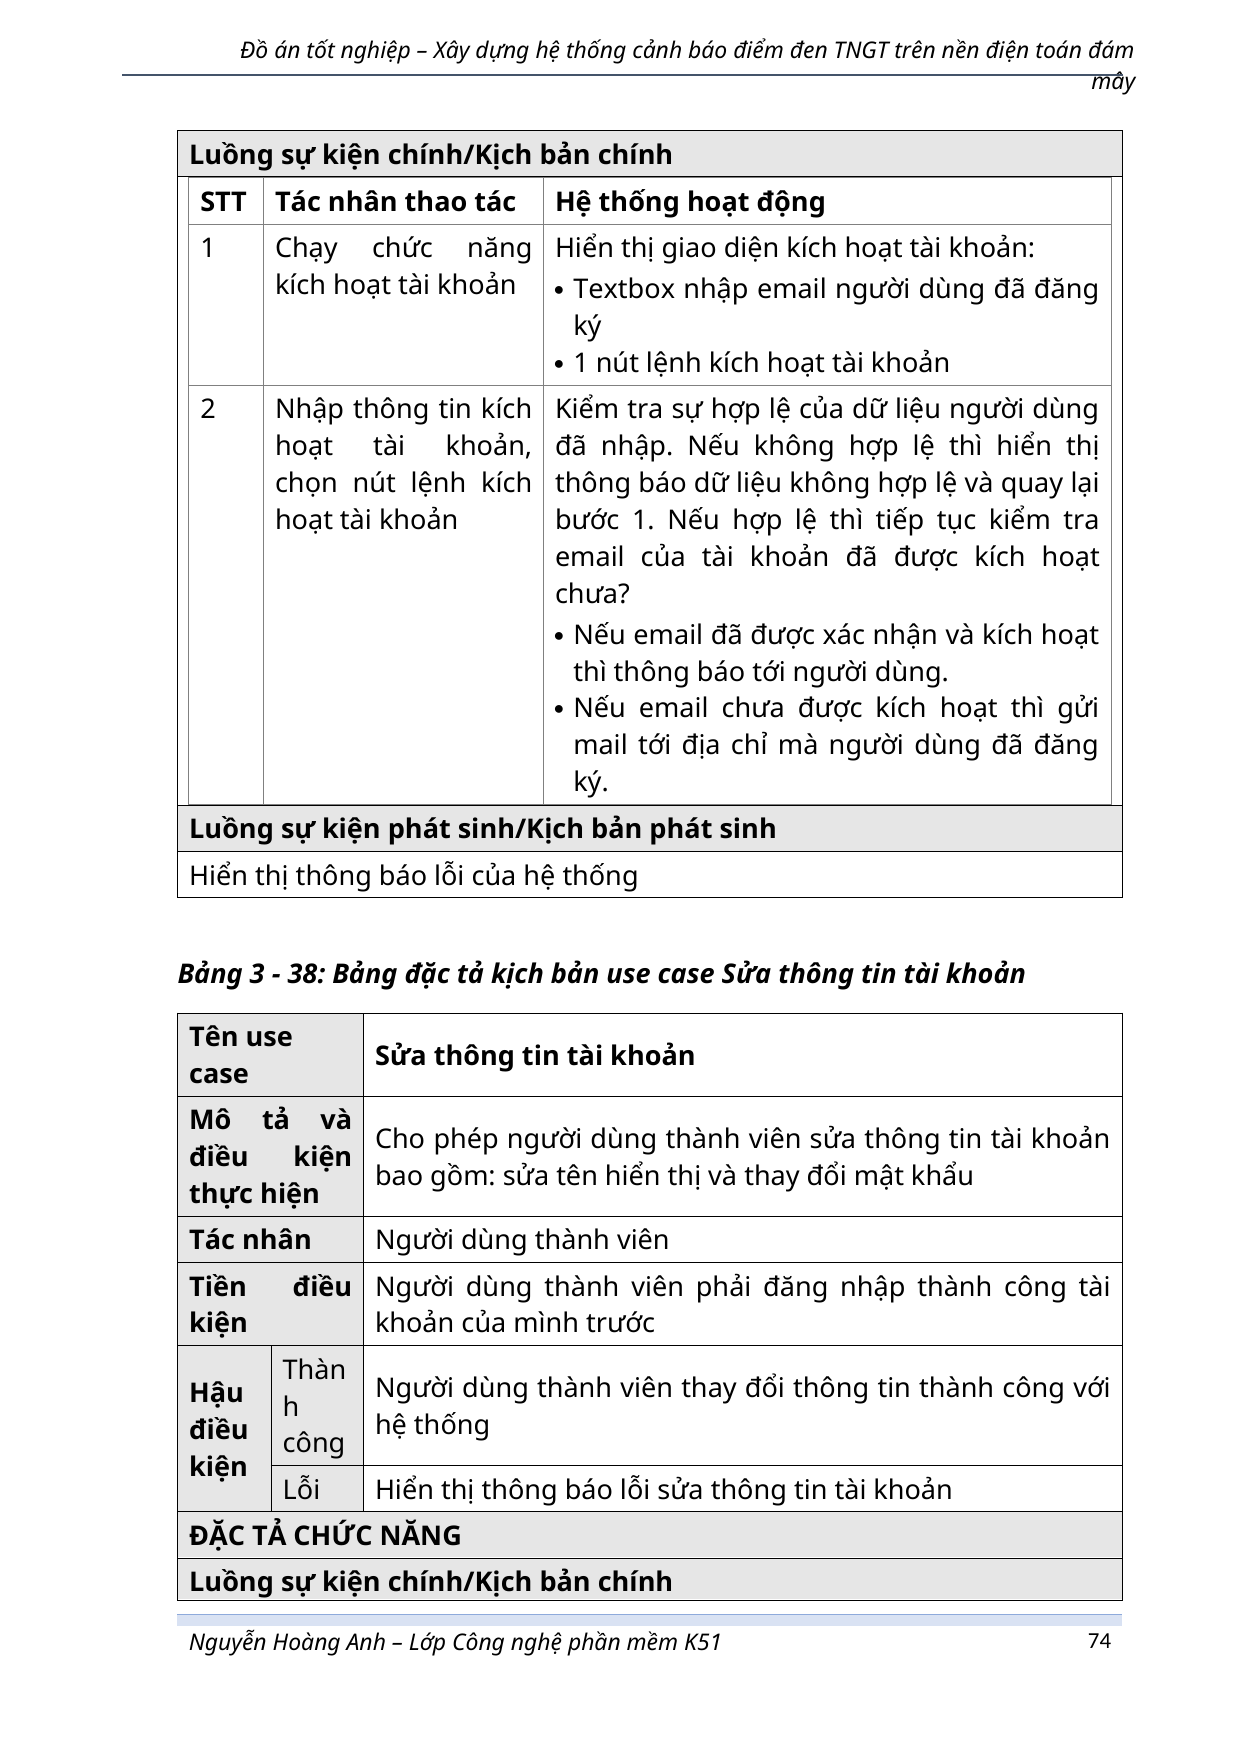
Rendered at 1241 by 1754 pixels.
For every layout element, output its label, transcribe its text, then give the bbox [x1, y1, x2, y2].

table_cell Thành công [272, 1346, 363, 1465]
table_cell [189, 178, 263, 224]
table_cell Người dùng thành viên phải đăng nhập thành công tài khoản của mình trước [364, 1263, 1122, 1345]
table_cell Người dùng thành viên thay đổi thông tin thành công với hệ thống [364, 1346, 1122, 1465]
table_cell [544, 225, 1111, 385]
table_cell Luồng sự kiện phát sinh/Kịch bản phát sinh [178, 806, 1122, 851]
table_cell [544, 178, 1111, 224]
table_cell Tác nhân [178, 1217, 363, 1262]
table_cell [189, 225, 263, 385]
table_cell Hiển thị thông báo lỗi sửa thông tin tài khoản [364, 1466, 1122, 1511]
table_header Tên use case [178, 1014, 363, 1096]
table_cell [264, 225, 543, 385]
table_header Sửa thông tin tài khoản [364, 1014, 1122, 1096]
table_cell [1112, 177, 1122, 805]
table_cell Lỗi [272, 1466, 363, 1511]
table_cell [544, 386, 1111, 804]
table_cell Luồng sự kiện chính/Kịch bản chính [178, 131, 1122, 176]
table_cell Cho phép người dùng thành viên sửa thông tin tài khoản bao gồm: sửa tên hiển thị và thay đổi mật khẩu [364, 1097, 1122, 1216]
table_cell Người dùng thành viên [364, 1217, 1122, 1262]
table_cell ĐẶC TẢ CHỨC NĂNG [178, 1512, 1122, 1557]
table_cell [264, 386, 543, 804]
table_cell Hậu điều kiện [178, 1346, 271, 1511]
table_cell [264, 178, 543, 224]
table_cell Mô tả và điều kiện thực hiện [178, 1097, 363, 1216]
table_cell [178, 1559, 1122, 1599]
table_cell Hiển thị thông báo lỗi của hệ thống [178, 852, 1122, 897]
table_cell Tiền điều kiện [178, 1263, 363, 1345]
table_cell [178, 177, 188, 805]
text Bảng 3 - 38: Bảng đặc tả kịch bản use case Sửa thông tin tài khoản [177, 955, 1122, 992]
table_cell [189, 386, 263, 804]
